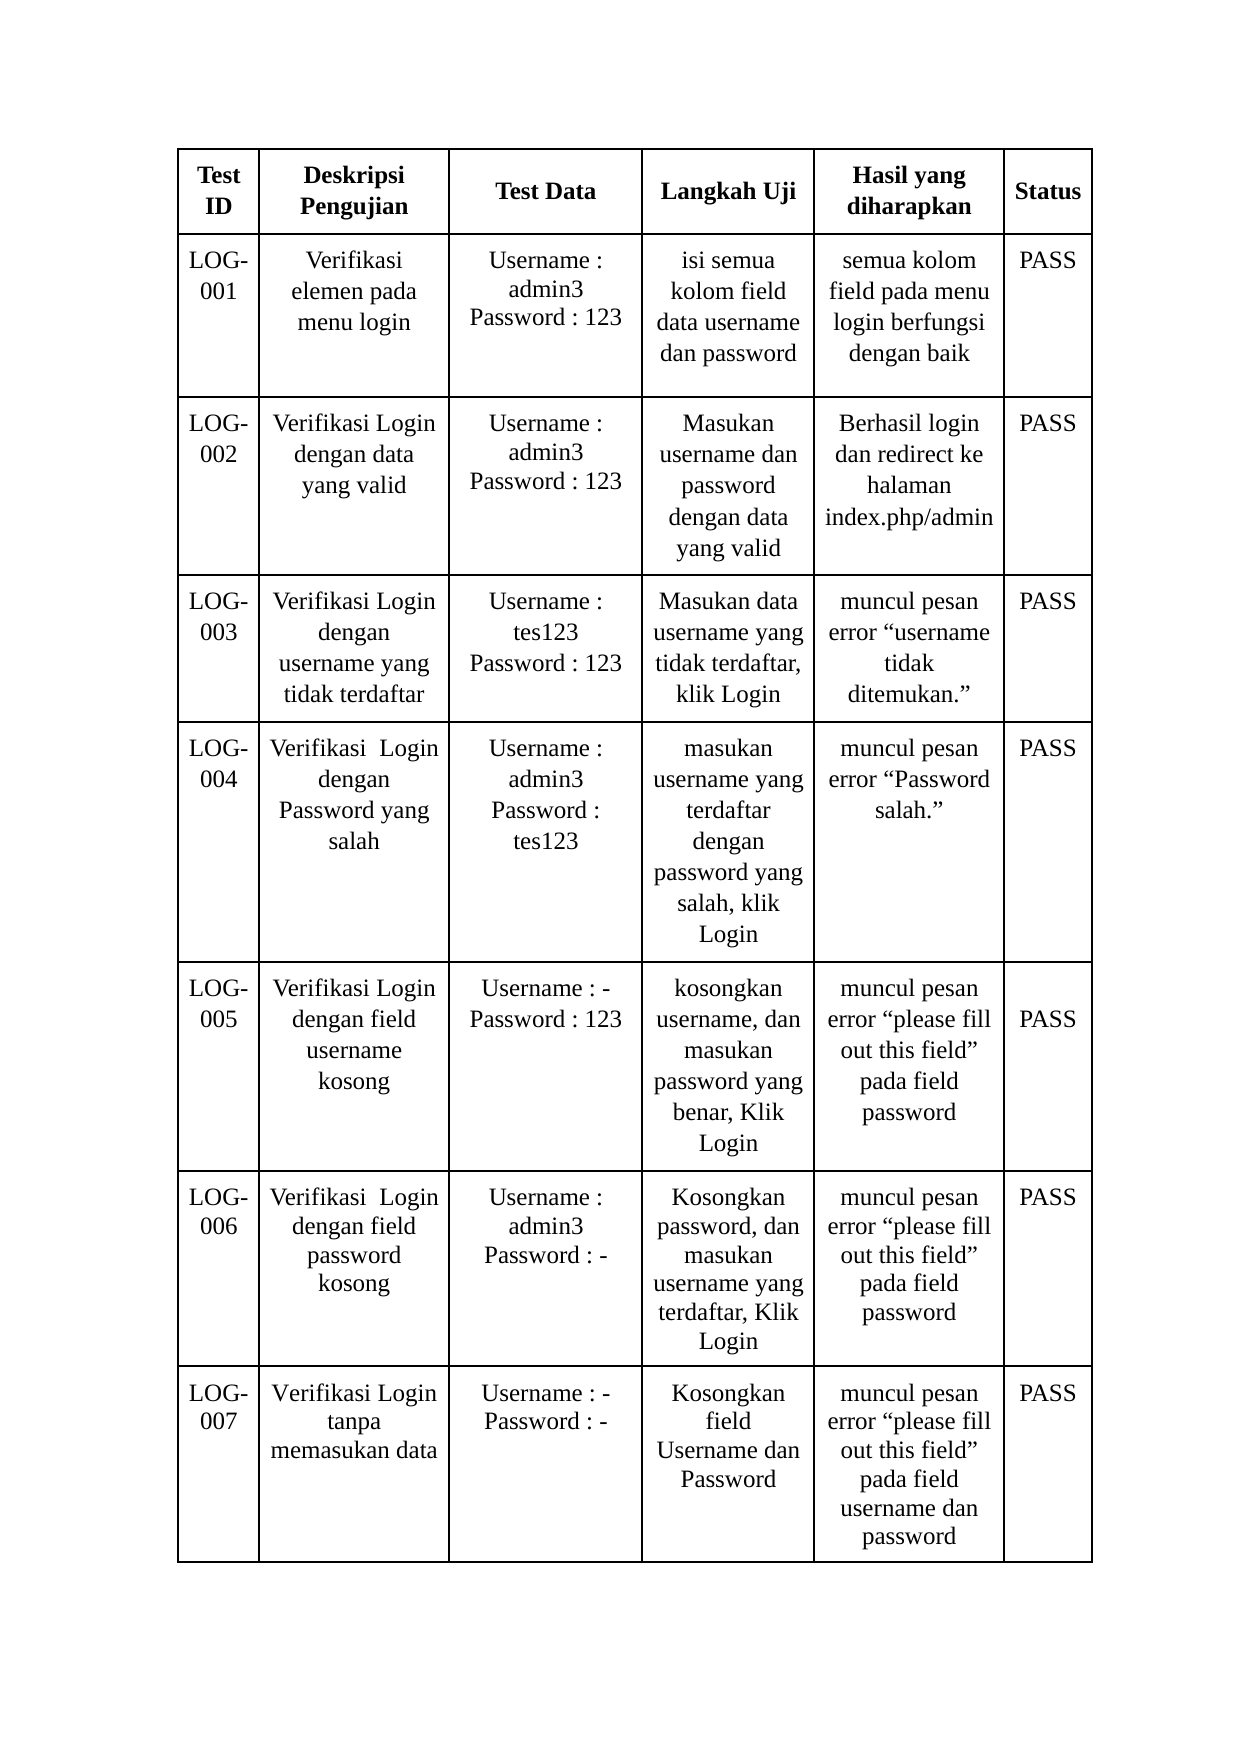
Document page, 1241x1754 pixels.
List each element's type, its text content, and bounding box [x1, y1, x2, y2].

table_cell muncul pesan error “Password salah.” [815, 723, 1003, 961]
table_cell Username : admin3 Password : 123 [450, 398, 641, 574]
table_cell Test Data [450, 150, 641, 232]
table_cell Username : admin3 Password : - [450, 1172, 641, 1365]
table_cell Status [1005, 150, 1091, 232]
table_cell muncul pesan error “username tidak ditemukan.” [815, 576, 1003, 721]
table_cell LOG-005 [179, 963, 258, 1170]
table_cell LOG-006 [179, 1172, 258, 1365]
table_cell Username : admin3 Password : tes123 [450, 723, 641, 961]
table_cell Verifikasi Login dengan username yang tidak terdaftar [260, 576, 448, 721]
table_cell Berhasil login dan redirect ke halaman index.php/admin [815, 398, 1003, 574]
table_cell PASS [1005, 723, 1091, 961]
table_cell Langkah Uji [643, 150, 813, 232]
table_cell Username : - Password : - [450, 1367, 641, 1561]
table_cell Verifikasi elemen pada menu login [260, 235, 448, 396]
table_cell LOG-002 [179, 398, 258, 574]
table_cell Hasil yang diharapkan [815, 150, 1003, 232]
table_cell Username : tes123 Password : 123 [450, 576, 641, 721]
table_cell masukan username yang terdaftar dengan password yang salah, klik Login [643, 723, 813, 961]
table_cell LOG-003 [179, 576, 258, 721]
table_cell PASS [1005, 235, 1091, 396]
table_cell kosongkan username, dan masukan password yang benar, Klik Login [643, 963, 813, 1170]
table_cell Kosongkan field Username dan Password [643, 1367, 813, 1561]
table_cell Verifikasi Login dengan data yang valid [260, 398, 448, 574]
table_cell Verifikasi Login tanpa memasukan data [260, 1367, 448, 1561]
table_cell PASS [1005, 398, 1091, 574]
table_cell LOG-001 [179, 235, 258, 396]
table_cell muncul pesan error “please fill out this field” pada field password [815, 1172, 1003, 1365]
table_cell Masukan data username yang tidak terdaftar, klik Login [643, 576, 813, 721]
table_cell muncul pesan error “please fill out this field” pada field username dan password [815, 1367, 1003, 1561]
table_cell Deskripsi Pengujian [260, 150, 448, 232]
table_cell Test ID [179, 150, 258, 232]
table_cell PASS [1005, 1172, 1091, 1365]
table_cell PASS [1005, 963, 1091, 1170]
table_cell Username : admin3 Password : 123 [450, 235, 641, 396]
table_cell LOG-007 [179, 1367, 258, 1561]
table_cell Verifikasi Login dengan field username kosong [260, 963, 448, 1170]
table_cell isi semua kolom field data username dan password [643, 235, 813, 396]
table_cell semua kolom field pada menu login berfungsi dengan baik [815, 235, 1003, 396]
table_cell Masukan username dan password dengan data yang valid [643, 398, 813, 574]
table_cell PASS [1005, 576, 1091, 721]
table_cell LOG-004 [179, 723, 258, 961]
table_cell Username : - Password : 123 [450, 963, 641, 1170]
table_cell Verifikasi Login dengan Password yang salah [260, 723, 448, 961]
table_cell muncul pesan error “please fill out this field” pada field password [815, 963, 1003, 1170]
table_cell PASS [1005, 1367, 1091, 1561]
table_cell Verifikasi Login dengan field password kosong [260, 1172, 448, 1365]
table_cell Kosongkan password, dan masukan username yang terdaftar, Klik Login [643, 1172, 813, 1365]
